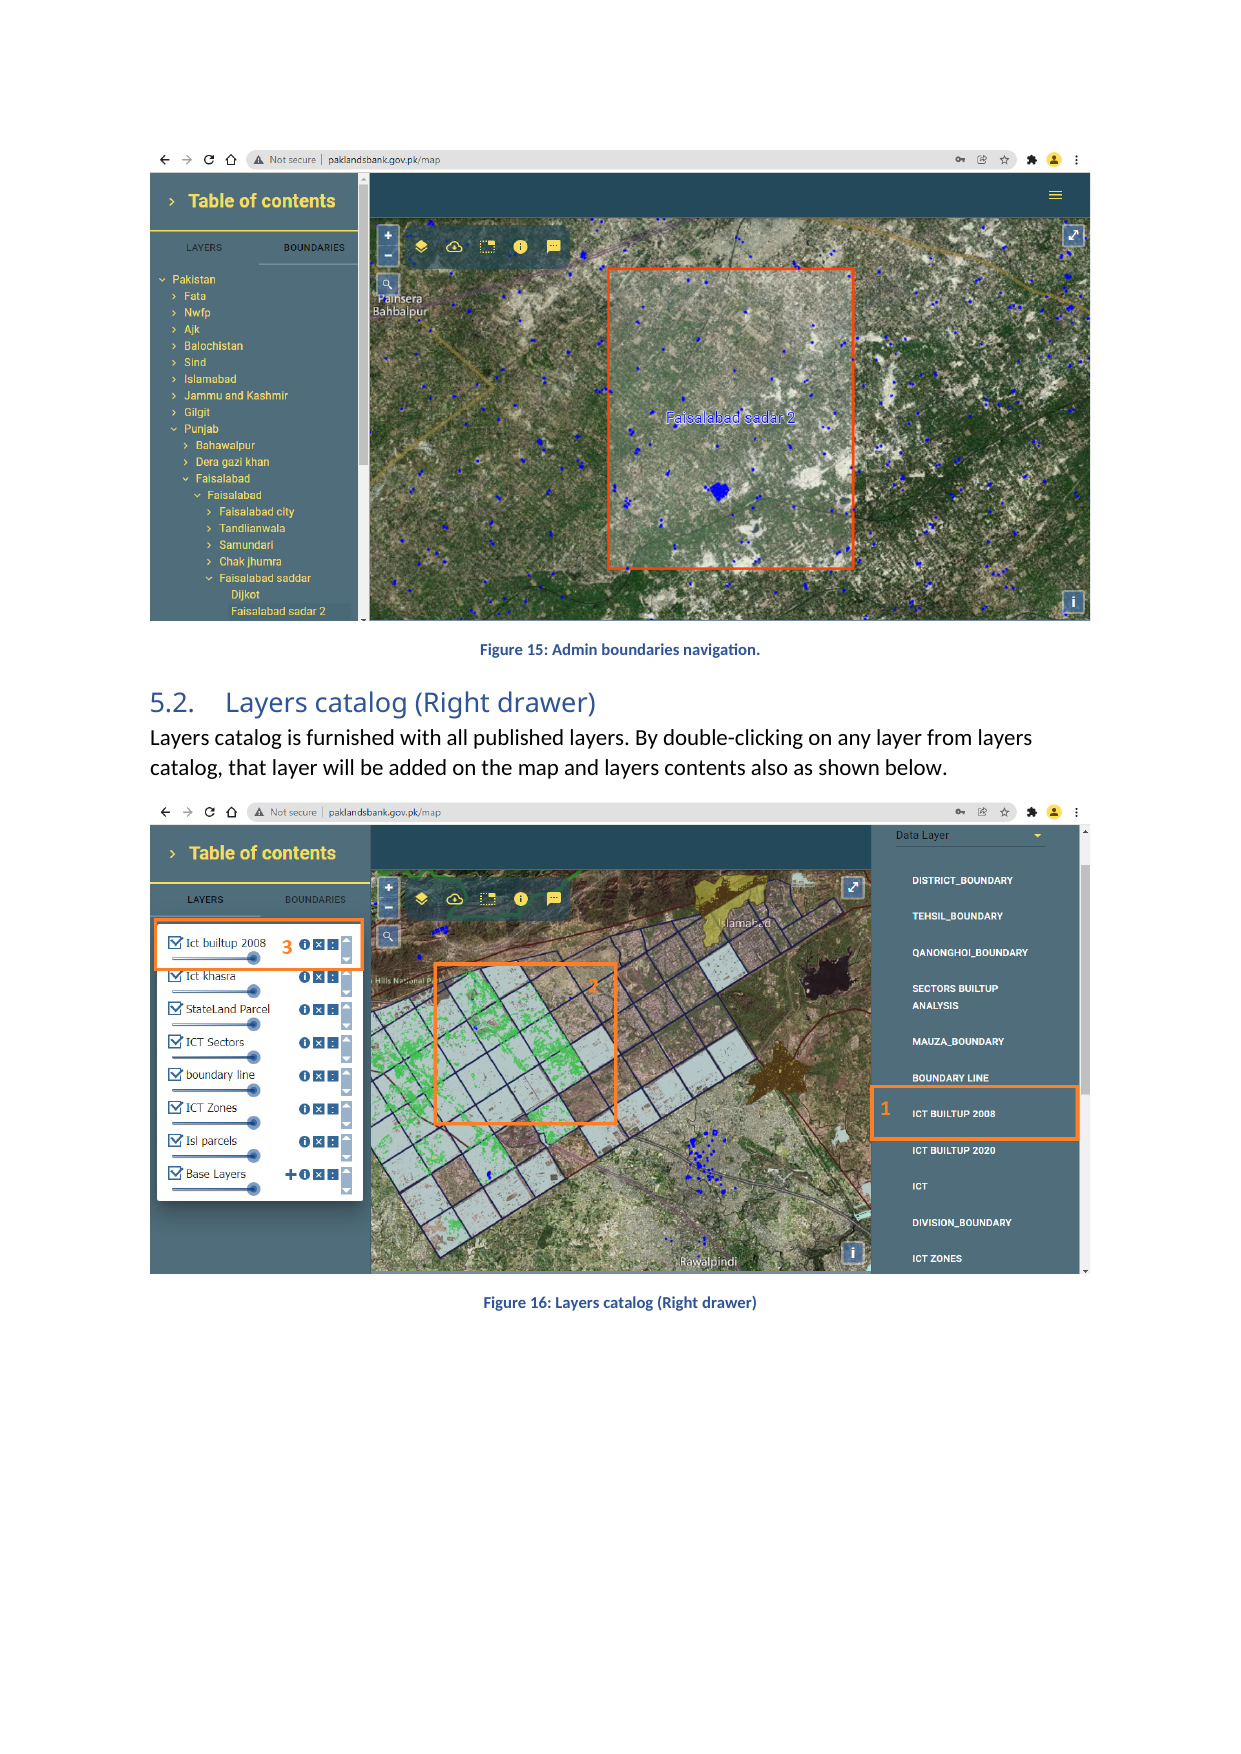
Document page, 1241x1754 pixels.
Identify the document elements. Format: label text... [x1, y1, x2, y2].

text Layers catalog is furnished with all published layers. By double-clicking on any layer from layers catalog, that layer will be added on the map and layers contents also as shown below. [150, 723, 1090, 781]
picture [150, 150, 1091, 621]
picture [150, 800, 1091, 1274]
text Figure 15: Admin boundaries navigation. [150, 639, 1090, 659]
subtitle Layers catalog (Right drawer) [149, 683, 1090, 720]
text Figure 16: Layers catalog (Right drawer) [150, 1293, 1090, 1313]
